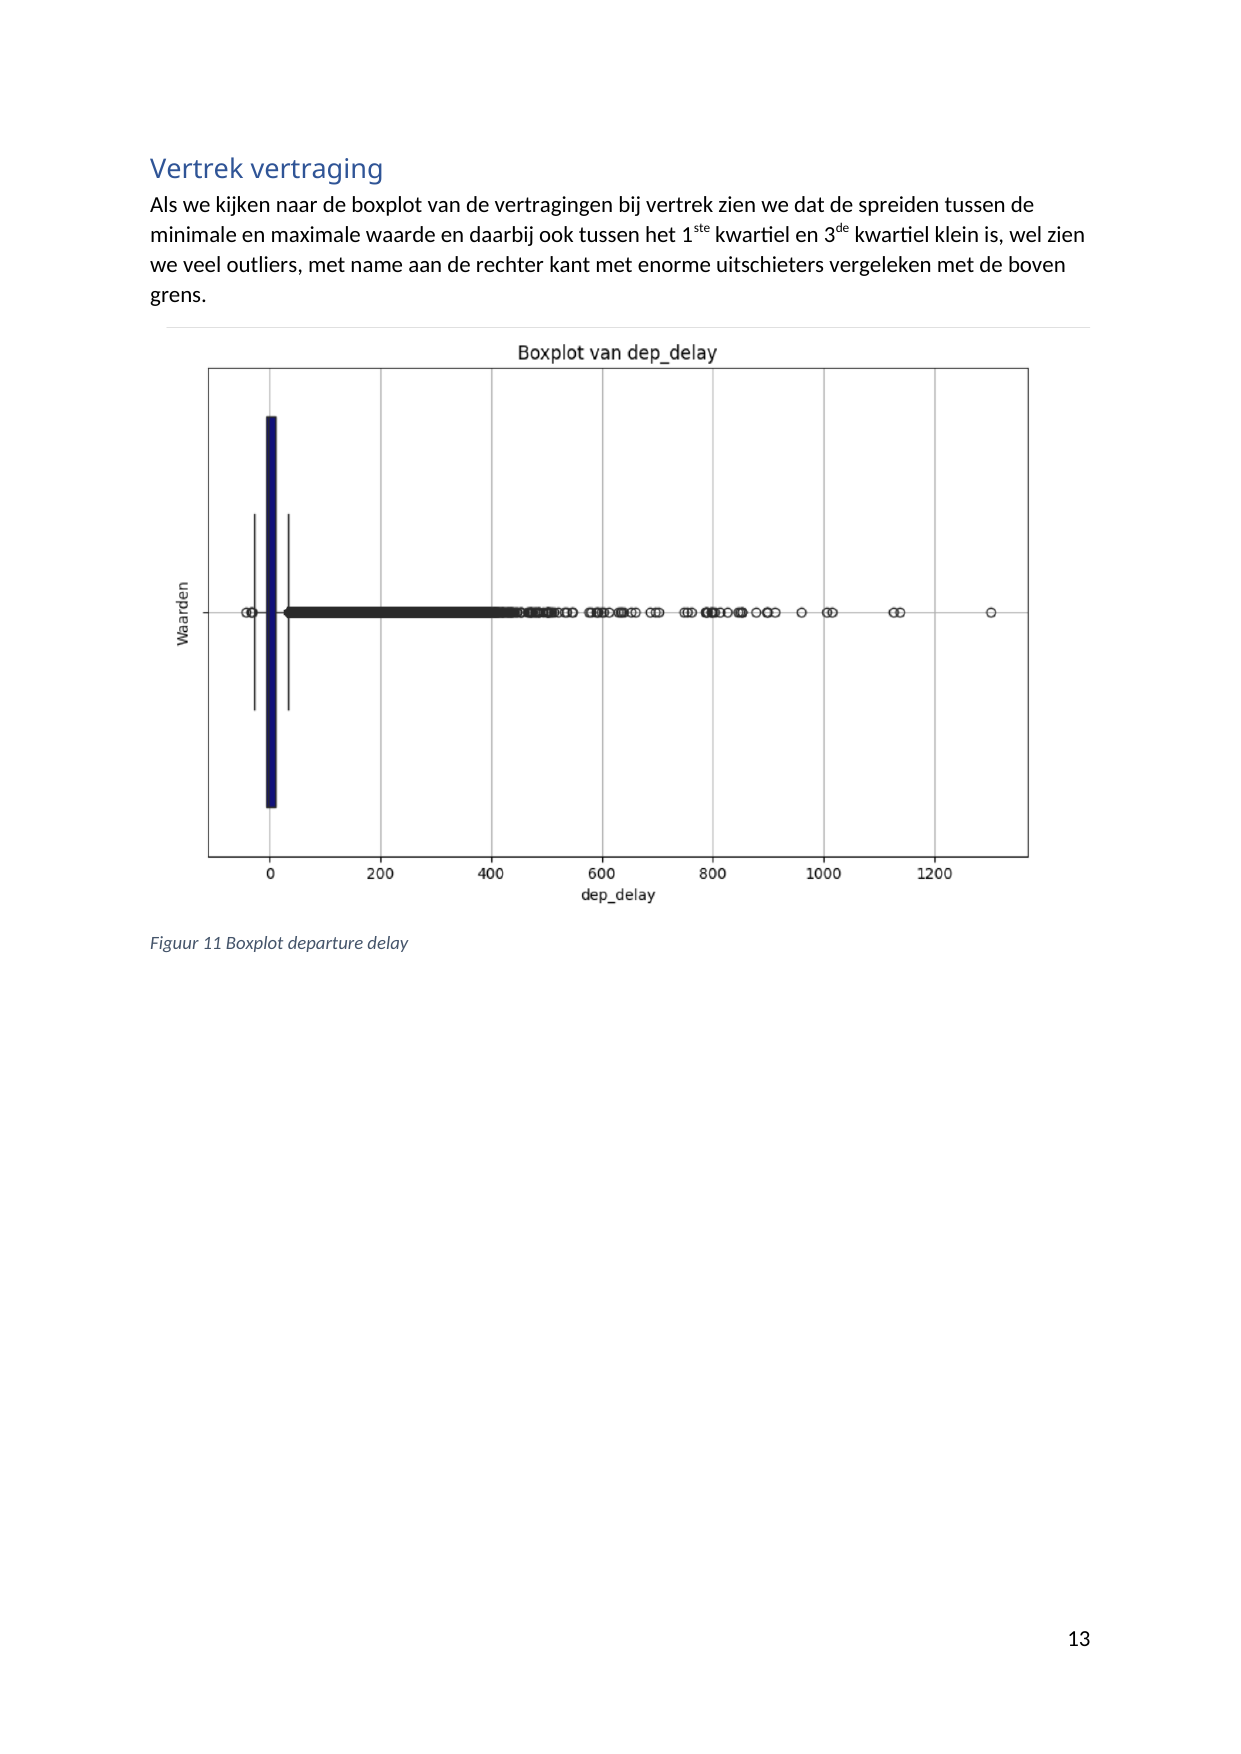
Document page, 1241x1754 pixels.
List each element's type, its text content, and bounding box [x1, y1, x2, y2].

subtitle Vertrek vertraging [150, 150, 1090, 187]
text Figuur 11 Boxplot departure delay [150, 931, 1090, 954]
picture [150, 327, 1091, 913]
text Als we kijken naar de boxplot van de vertragingen bij vertrek zien we dat de spreiden tussen de minimale en maximale waarde en daarbij ook tussen het 1ste kwartiel en 3de kwartiel klein is, wel zien we veel outliers, met name aan de rechter kant met enorme uitschieters vergeleken met de boven grens. [150, 190, 1090, 308]
